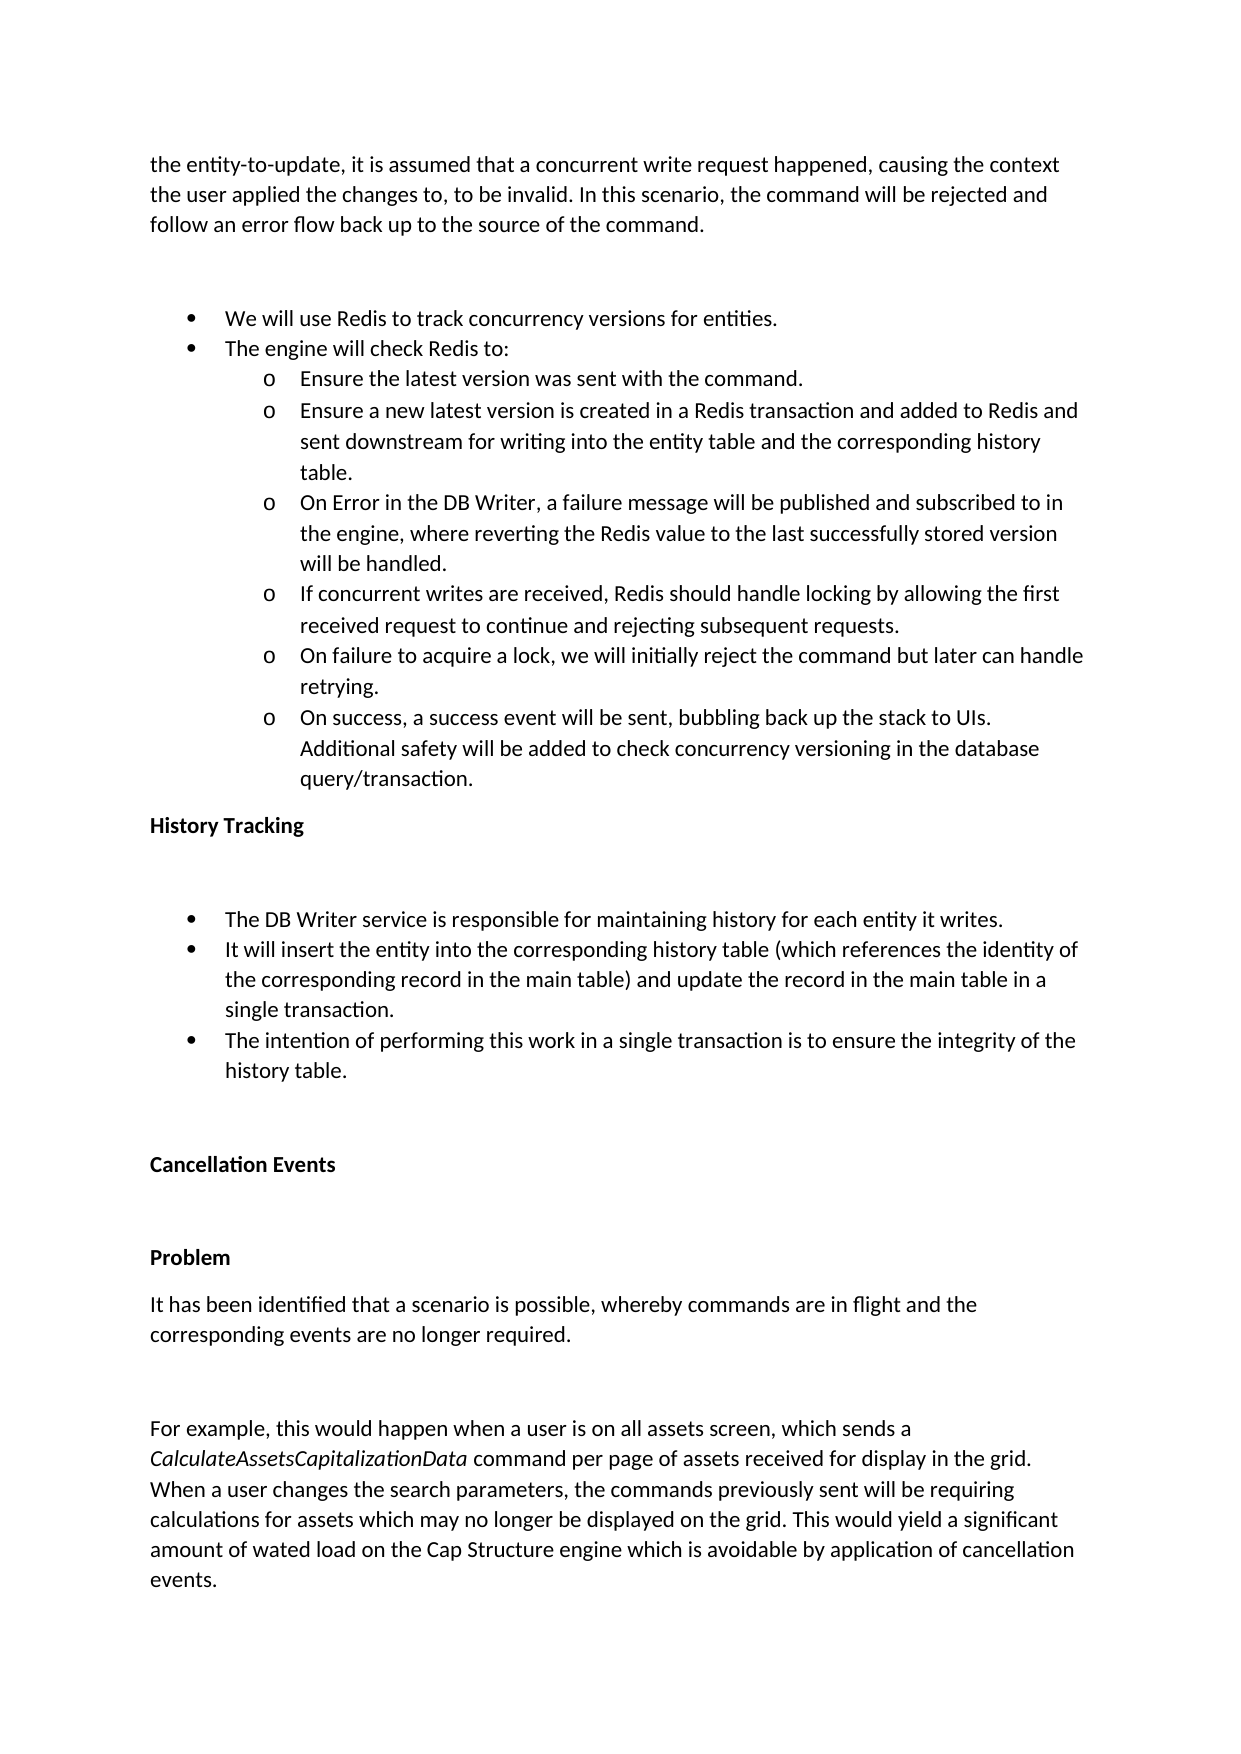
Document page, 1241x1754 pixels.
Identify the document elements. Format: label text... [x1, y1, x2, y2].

list We will use Redis to track concurrency versions for entities. [187, 304, 1090, 332]
list It will insert the entity into the corresponding history table (which references the identity of the corresponding record in the main table) and update the record in the main table in a single transaction. [187, 935, 1090, 1024]
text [150, 150, 1090, 238]
text Problem [150, 1243, 1090, 1272]
list Additional safety will be added to check concurrency versioning in the database query/transaction. [300, 734, 1090, 792]
text Cancellation Events [150, 1150, 1090, 1178]
list The DB Writer service is responsible for maintaining history for each entity it writes. [187, 905, 1090, 933]
text For example, this would happen when a user is on all assets screen, which sends a CalculateAssetsCapitalizationData command per page of assets received for display in the grid. When a user changes the search parameters, the commands previously sent will be requiring calculations for assets which may no longer be displayed on the grid. This would yield a significant amount of wated load on the Cap Structure engine which is avoidable by application of cancellation events. [150, 1414, 1090, 1593]
list If concurrent writes are received, Redis should handle locking by allowing the first received request to continue and rejecting subsequent requests. [262, 579, 1090, 639]
list The intention of performing this work in a single transaction is to ensure the integrity of the history table. [187, 1026, 1090, 1084]
list Ensure a new latest version is created in a Redis transaction and added to Redis and sent downstream for writing into the entity table and the corresponding history table. [262, 396, 1090, 486]
list On failure to acquire a lock, we will initially reject the command but later can handle retrying. [262, 641, 1090, 701]
text It has been identified that a scenario is possible, whereby commands are in flight and the corresponding events are no longer required. [150, 1290, 1090, 1349]
list Ensure the latest version was sent with the command. [262, 364, 1090, 394]
text History Tracking [150, 811, 1090, 839]
list On Error in the DB Writer, a failure message will be published and subscribed to in the engine, where reverting the Redis value to the last successfully stored version will be handled. [262, 488, 1090, 577]
list The engine will check Redis to: [187, 334, 1090, 362]
list On success, a success event will be sent, bubbling back up the stack to UIs. [262, 703, 1090, 732]
